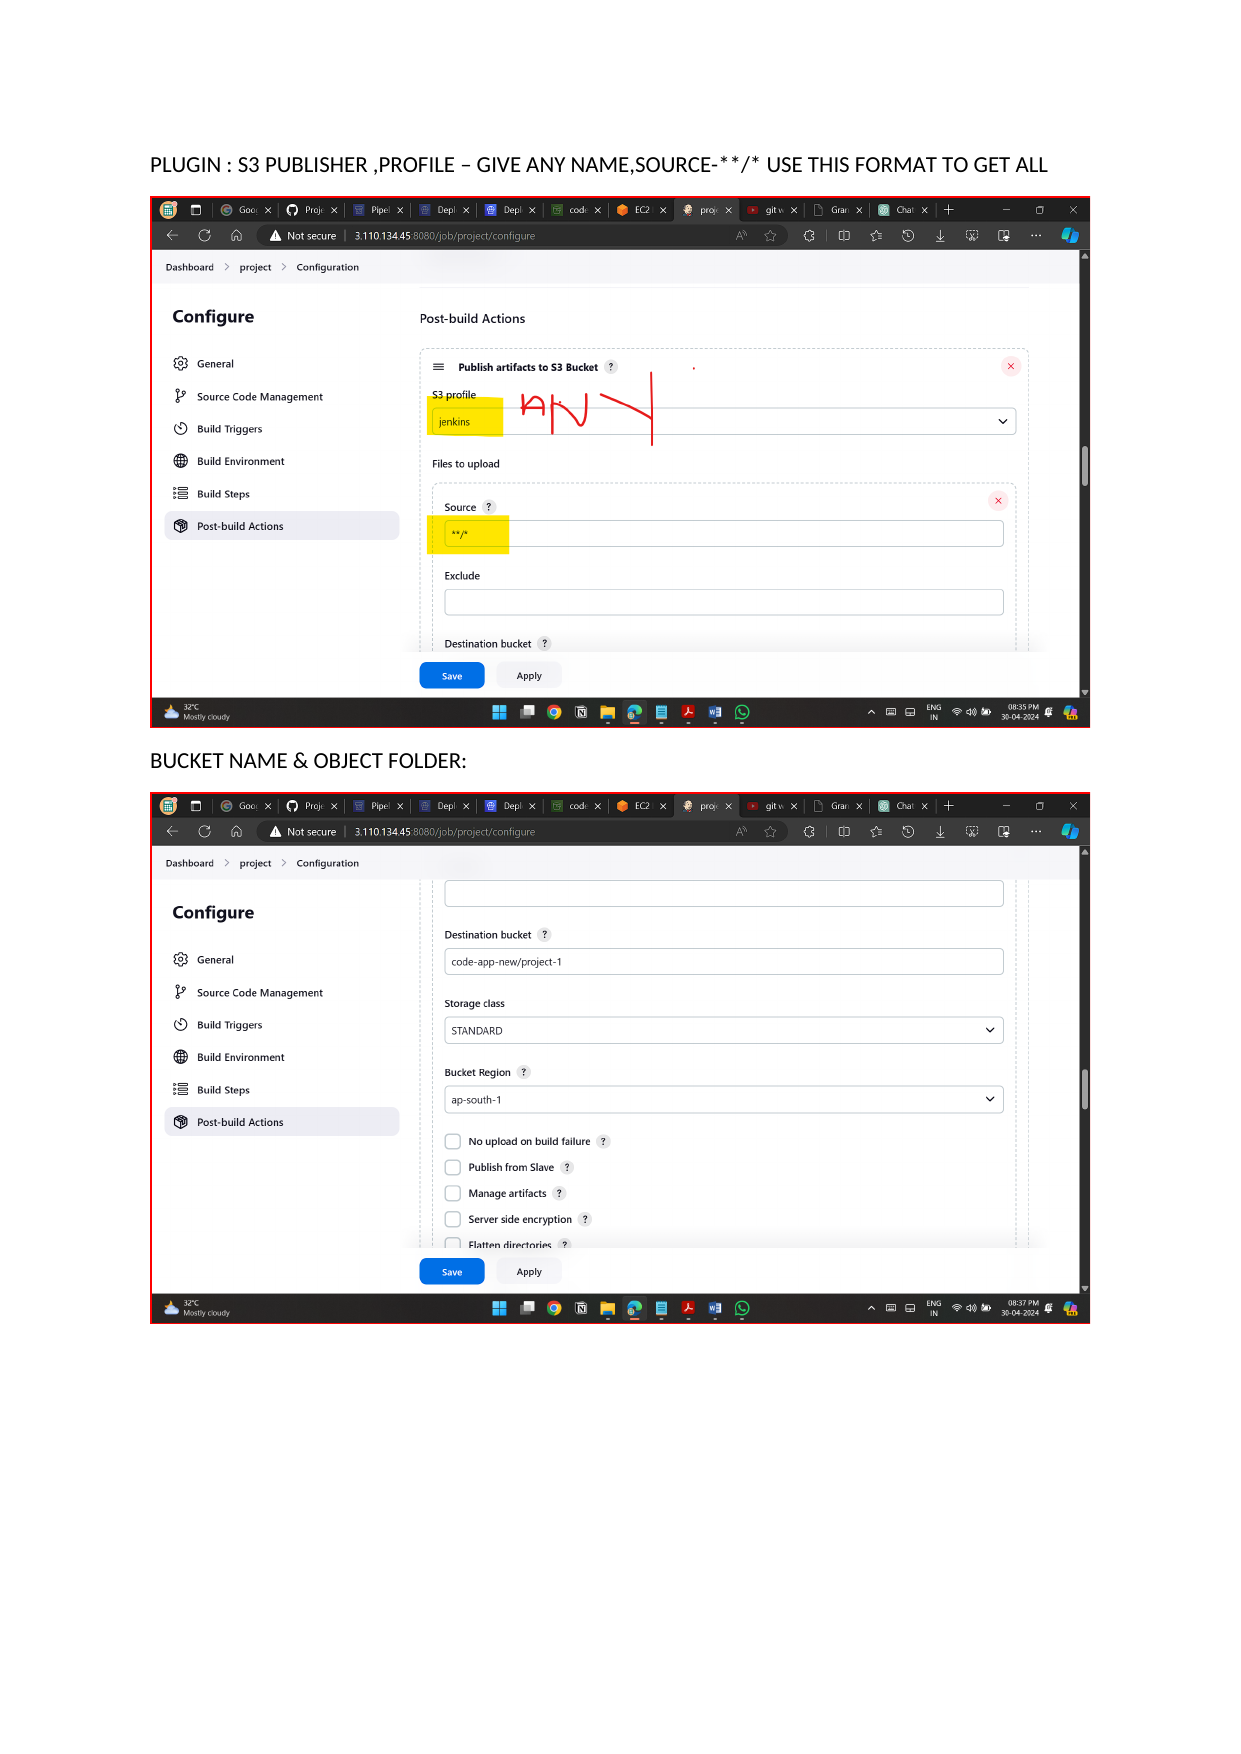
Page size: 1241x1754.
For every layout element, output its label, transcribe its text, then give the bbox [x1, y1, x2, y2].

picture [150, 792, 1091, 1324]
picture [150, 196, 1091, 728]
text PLUGIN : S3 PUBLISHER ,PROFILE – GIVE ANY NAME,SOURCE-**/* USE THIS FORMAT TO GET ALL [150, 150, 1090, 178]
text BUCKET NAME & OBJECT FOLDER: [150, 746, 1090, 774]
